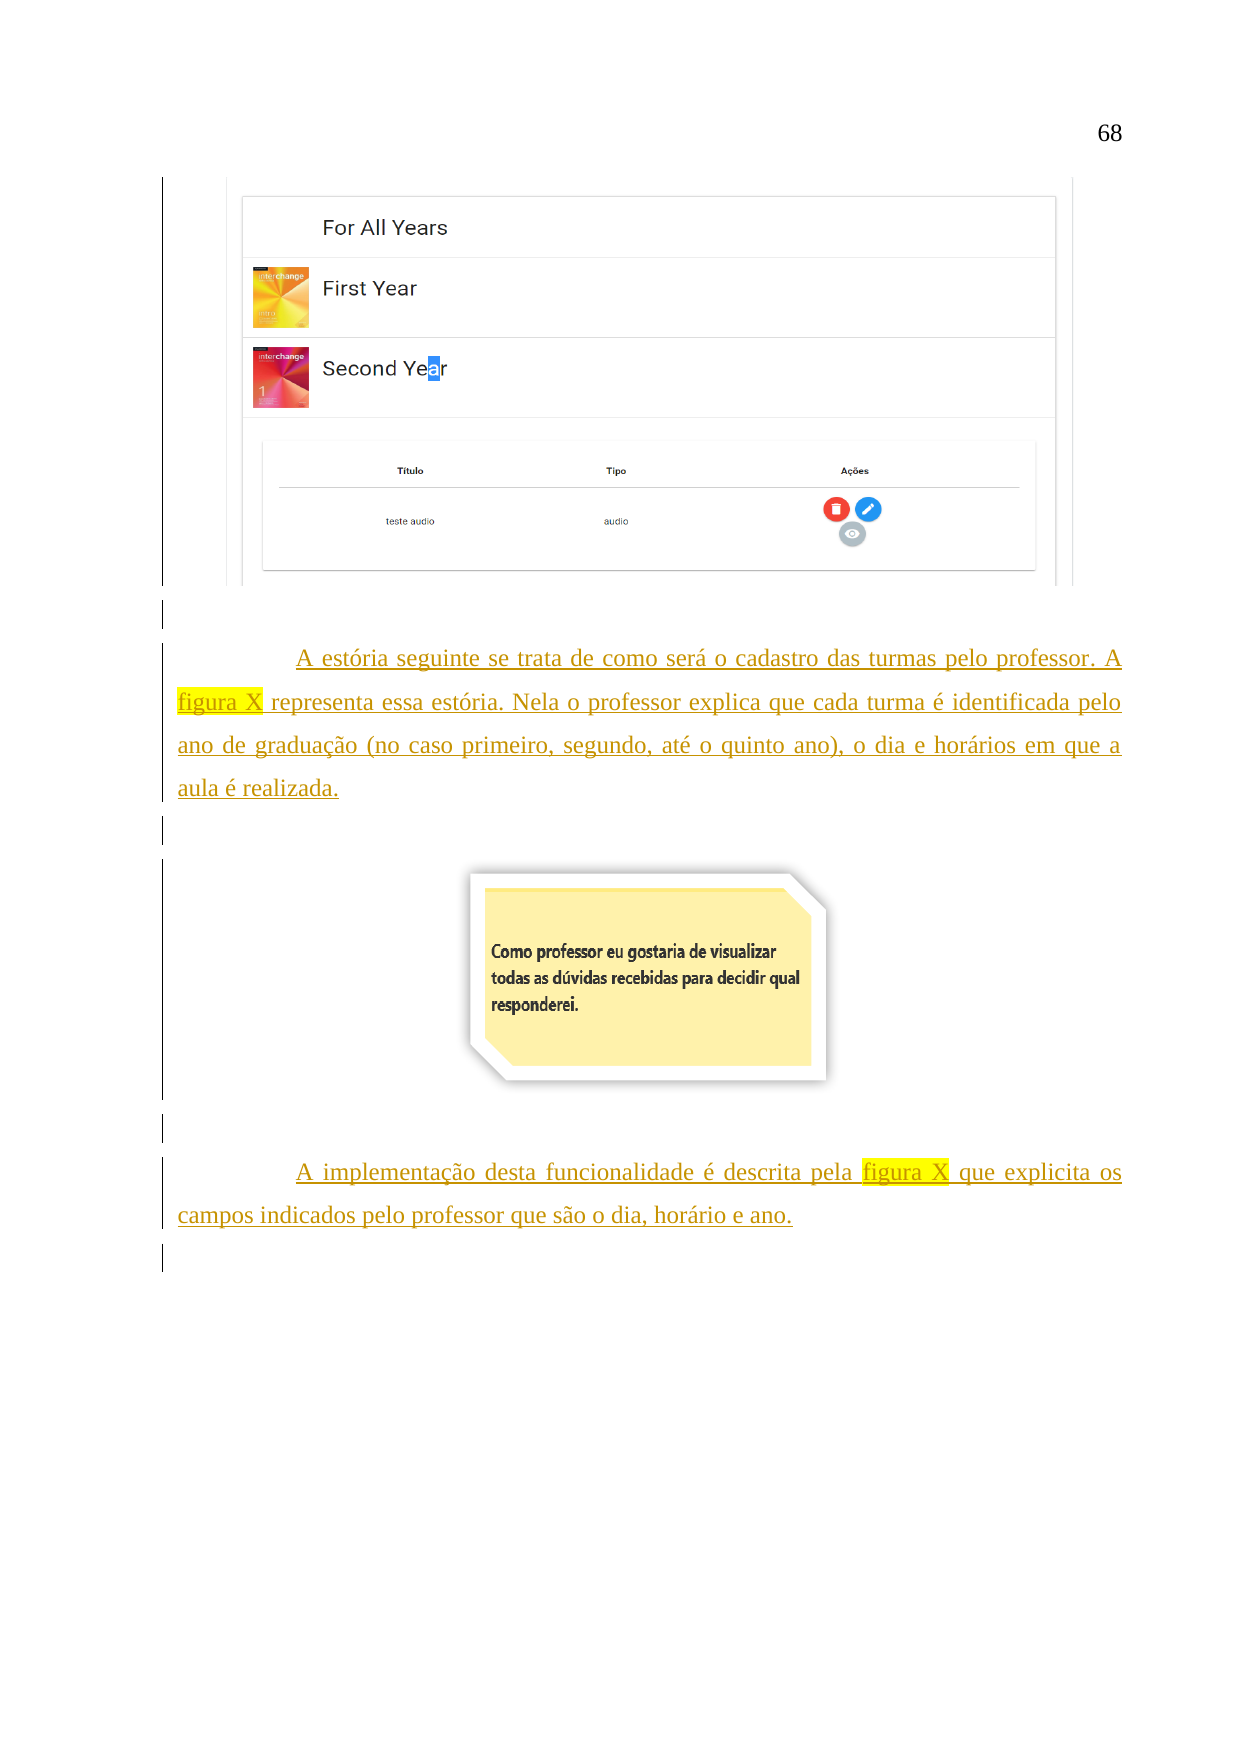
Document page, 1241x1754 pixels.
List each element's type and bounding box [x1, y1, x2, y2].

picture [226, 177, 1074, 586]
picture [485, 889, 811, 1065]
